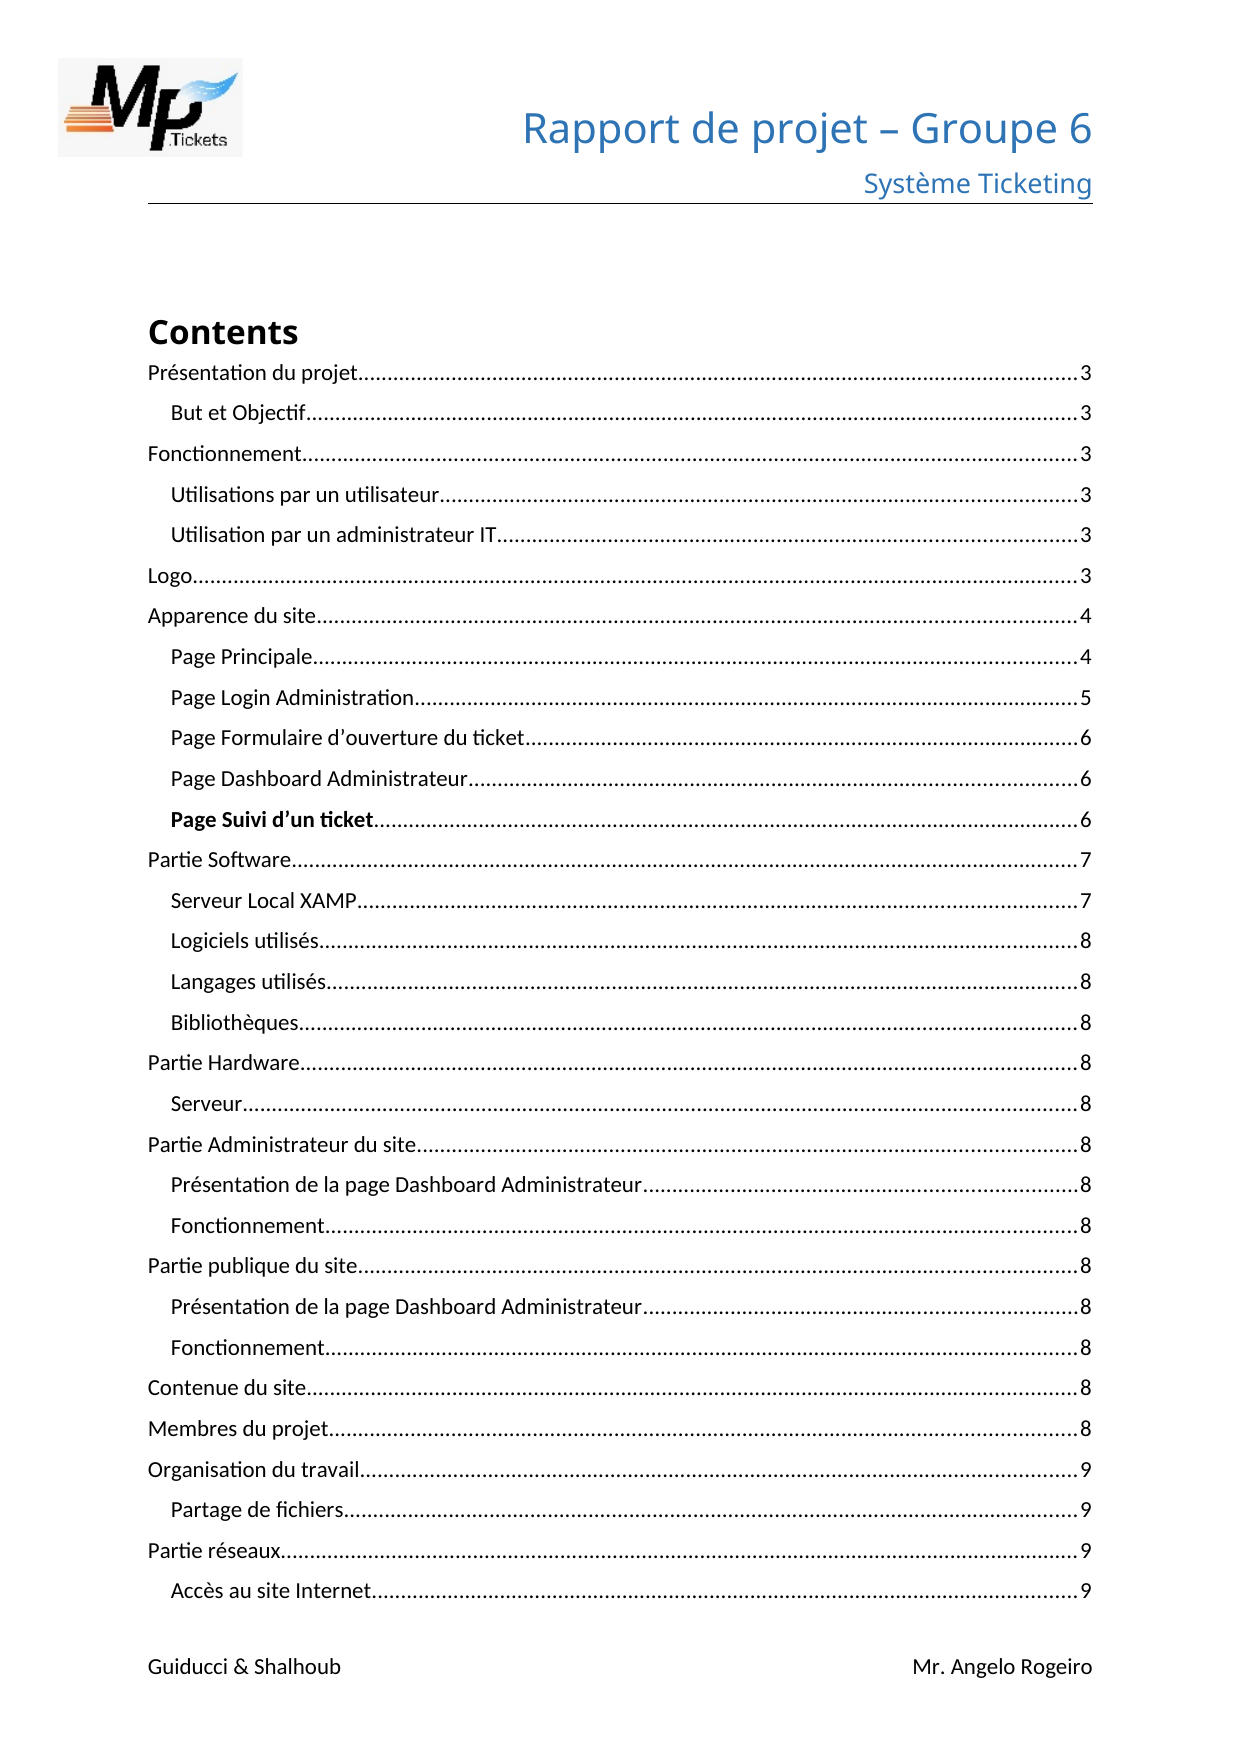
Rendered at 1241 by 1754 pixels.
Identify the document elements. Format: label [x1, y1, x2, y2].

picture [58, 58, 243, 157]
